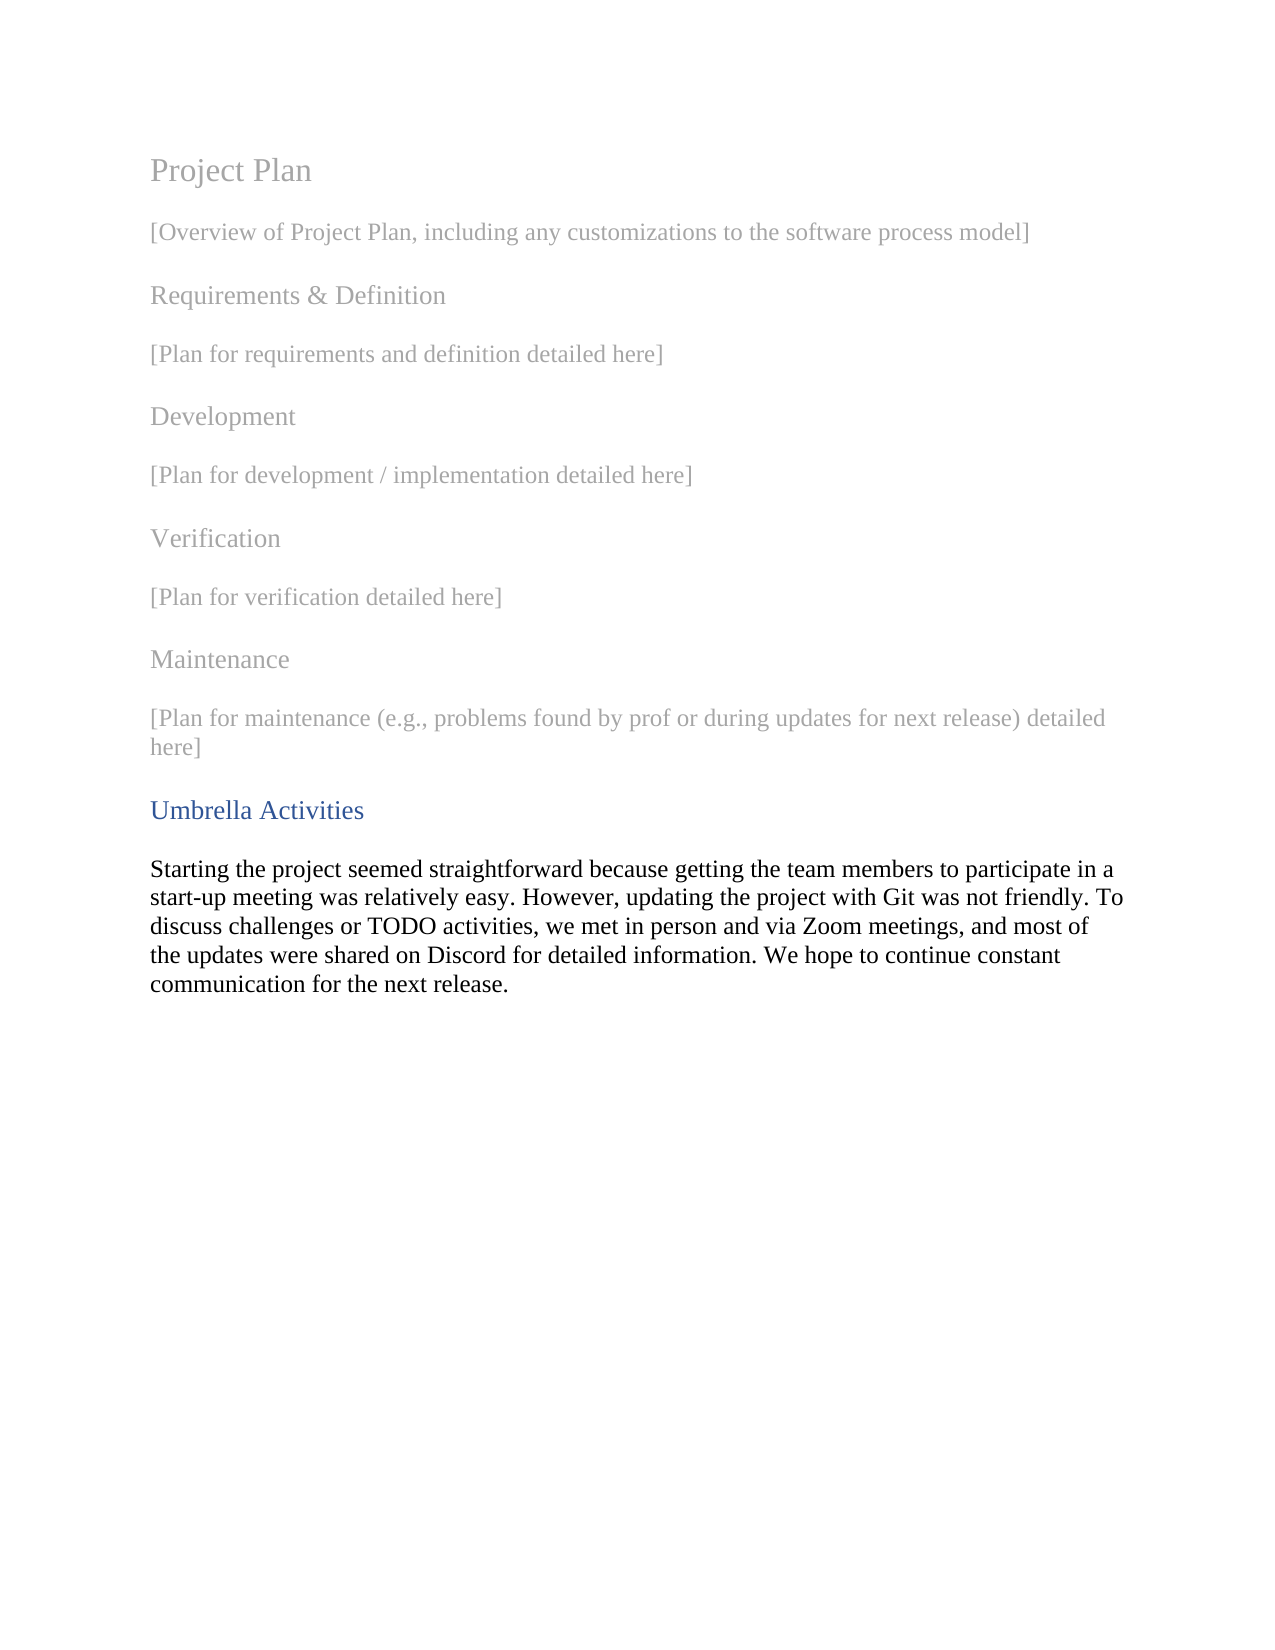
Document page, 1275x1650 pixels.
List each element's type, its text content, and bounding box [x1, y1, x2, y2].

text [Plan for verification detailed here] [150, 582, 1125, 611]
text [Plan for requirements and definition detailed here] [150, 339, 1125, 367]
subtitle Maintenance [150, 643, 1125, 674]
subtitle Umbrella Activities [150, 794, 1125, 825]
subtitle Requirements & Definition [150, 279, 1125, 310]
text Starting the project seemed straightforward because getting the team members to participate in a start-up meeting was relatively easy. However, updating the project with Git was not friendly. To discuss challenges or TODO activities, we met in person and via Zoom meetings, and most of the updates were shared on Discord for detailed information. We hope to continue constant communication for the next release. [150, 854, 1125, 997]
subtitle Project Plan [150, 150, 1125, 188]
text [Overview of Project Plan, including any customizations to the software process model] [150, 217, 1125, 246]
subtitle Verification [150, 522, 1125, 553]
text [Plan for maintenance (e.g., problems found by prof or during updates for next release) detailed here] [150, 703, 1125, 761]
text [Plan for development / implementation detailed here] [150, 460, 1125, 489]
subtitle Development [150, 400, 1125, 431]
